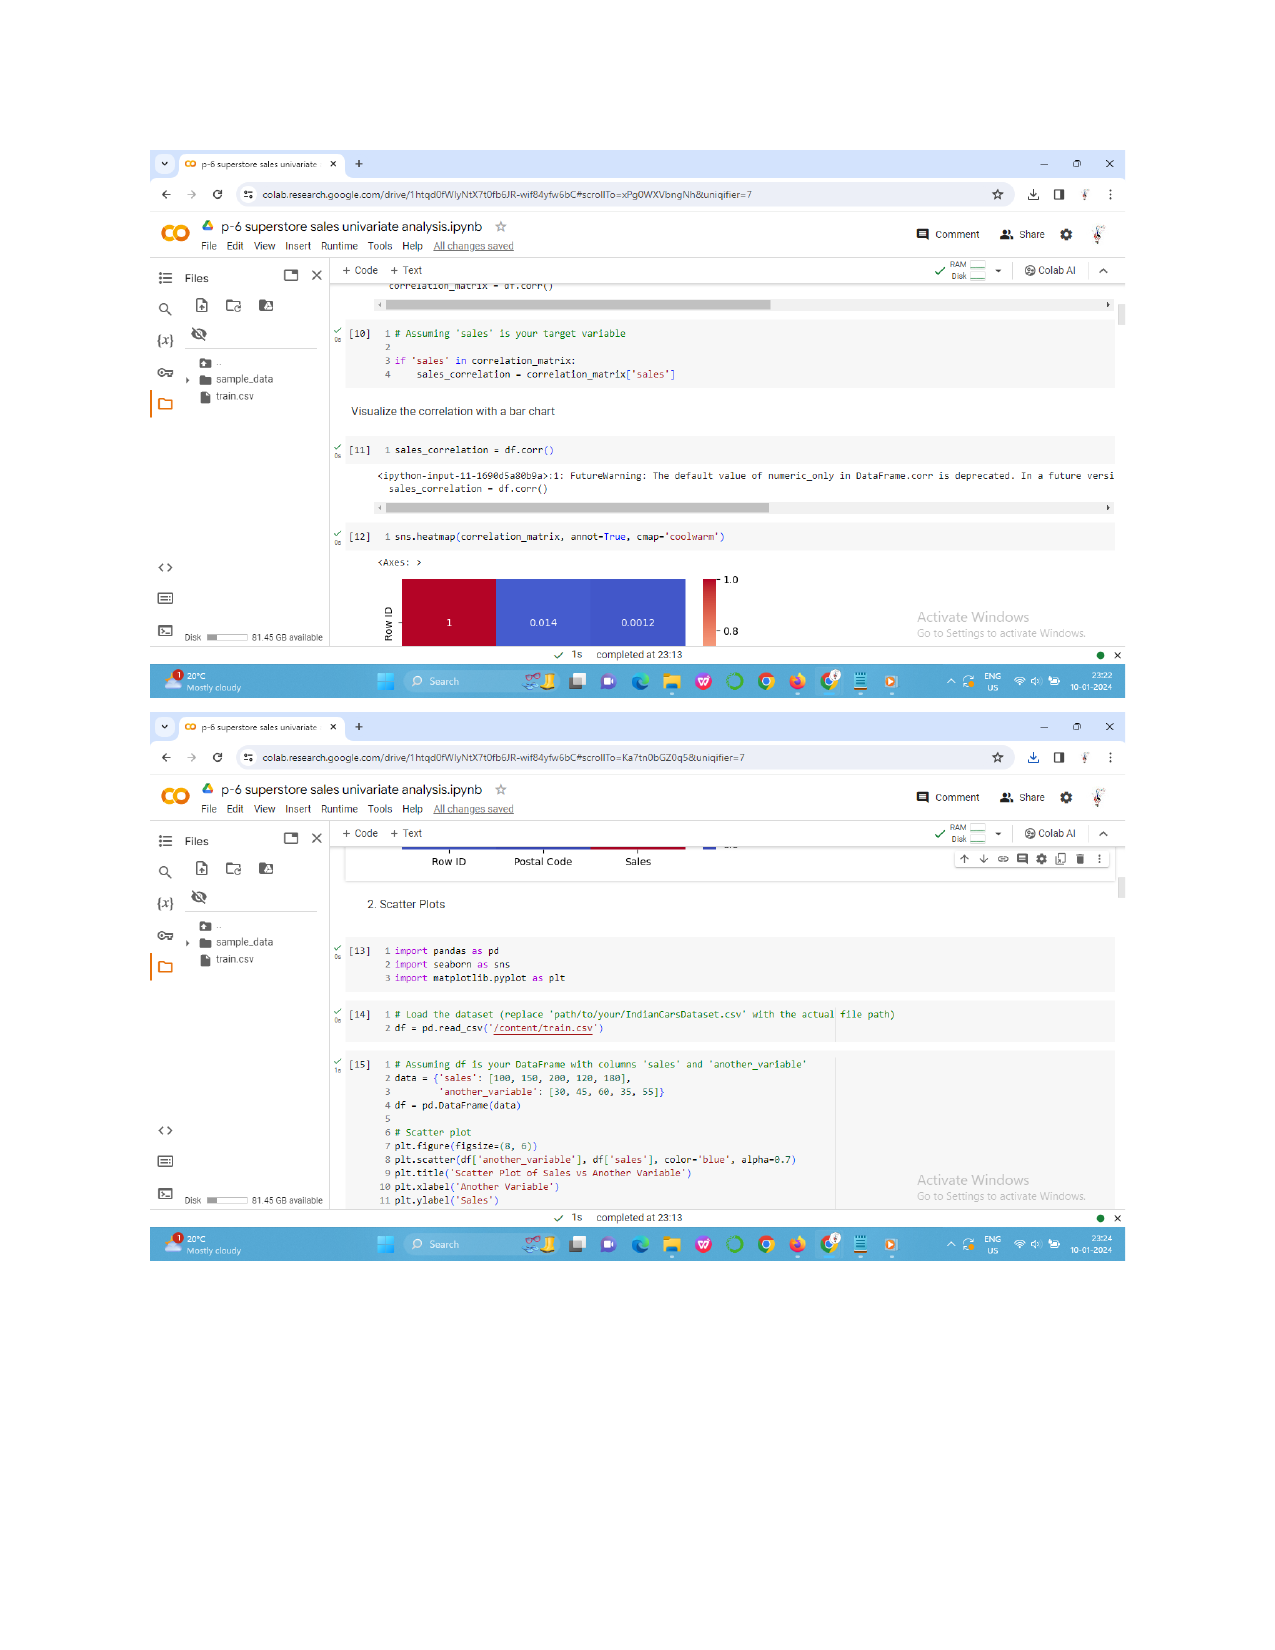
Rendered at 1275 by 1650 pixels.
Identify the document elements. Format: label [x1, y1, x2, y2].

picture [150, 712, 1125, 1261]
picture [150, 150, 1125, 698]
